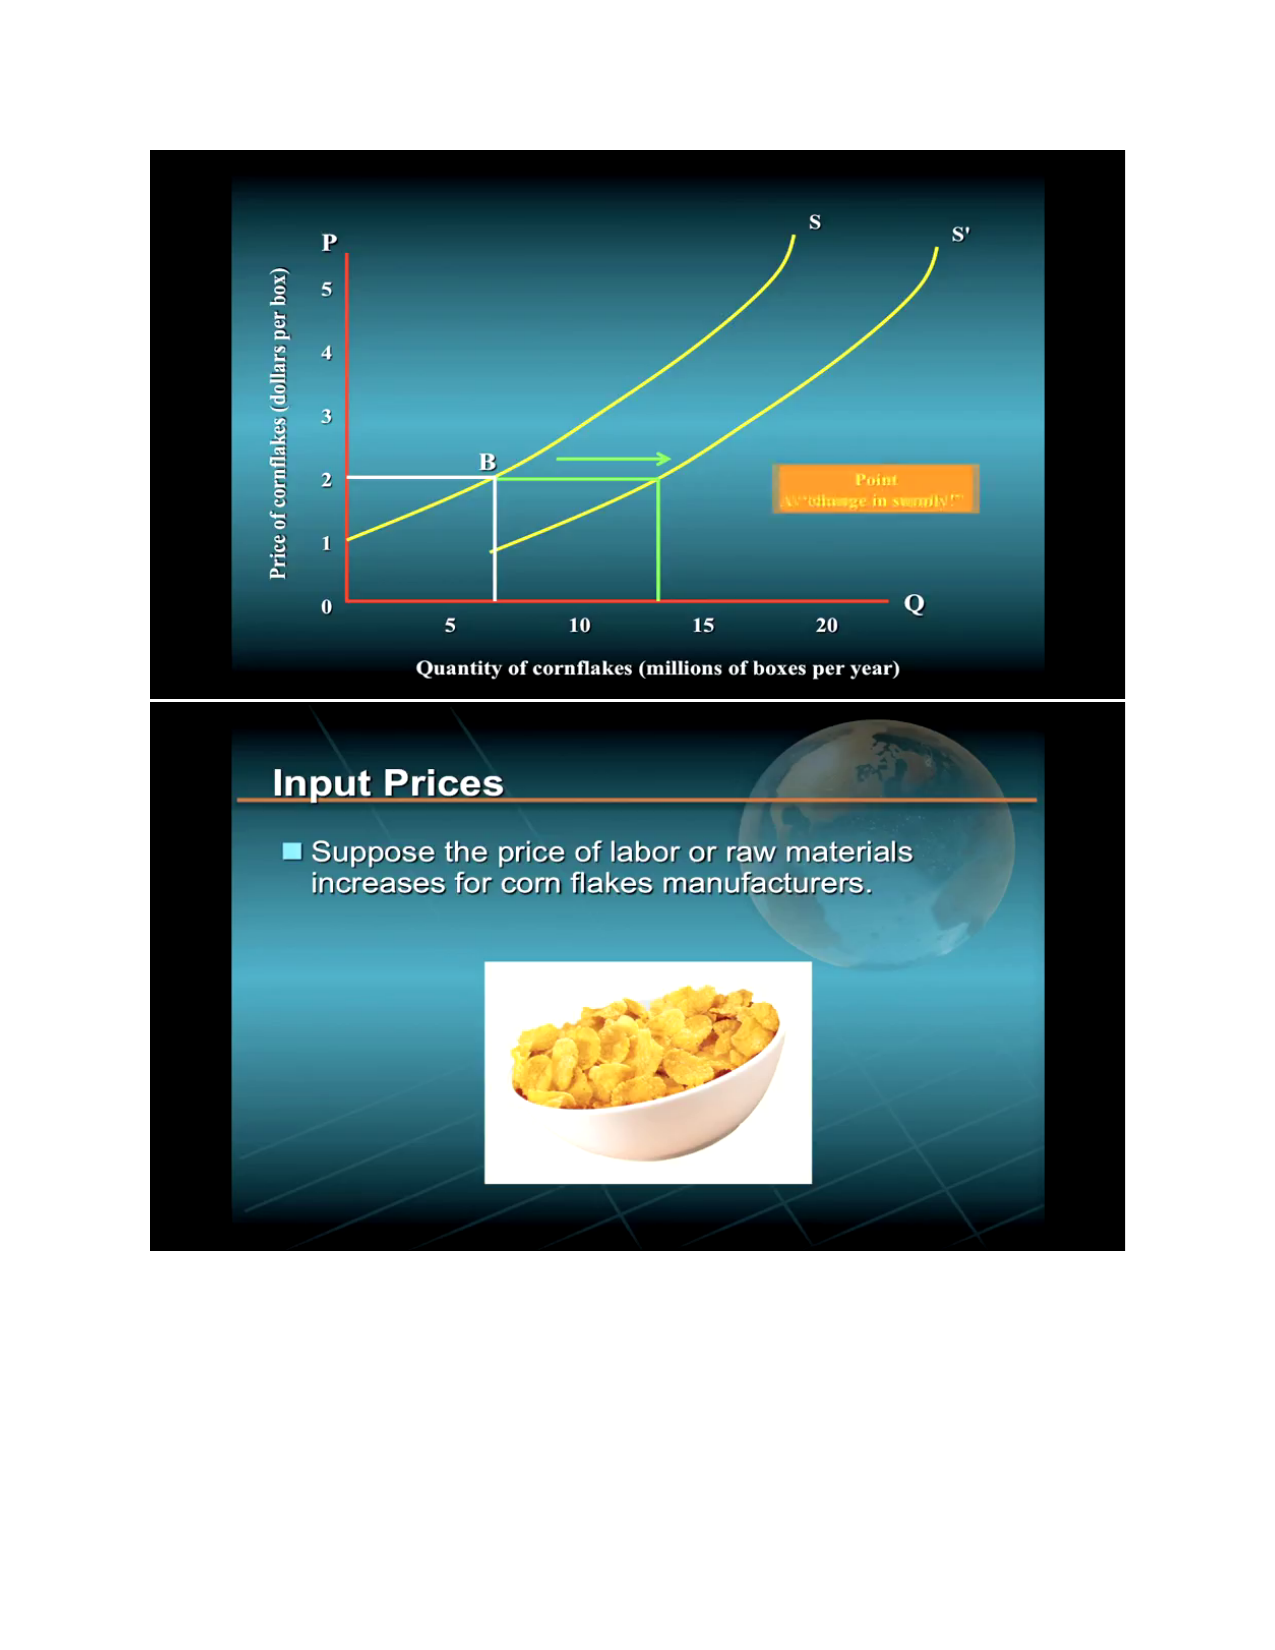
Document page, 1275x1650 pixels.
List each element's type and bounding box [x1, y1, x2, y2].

picture [150, 150, 1125, 699]
picture [150, 702, 1125, 1251]
